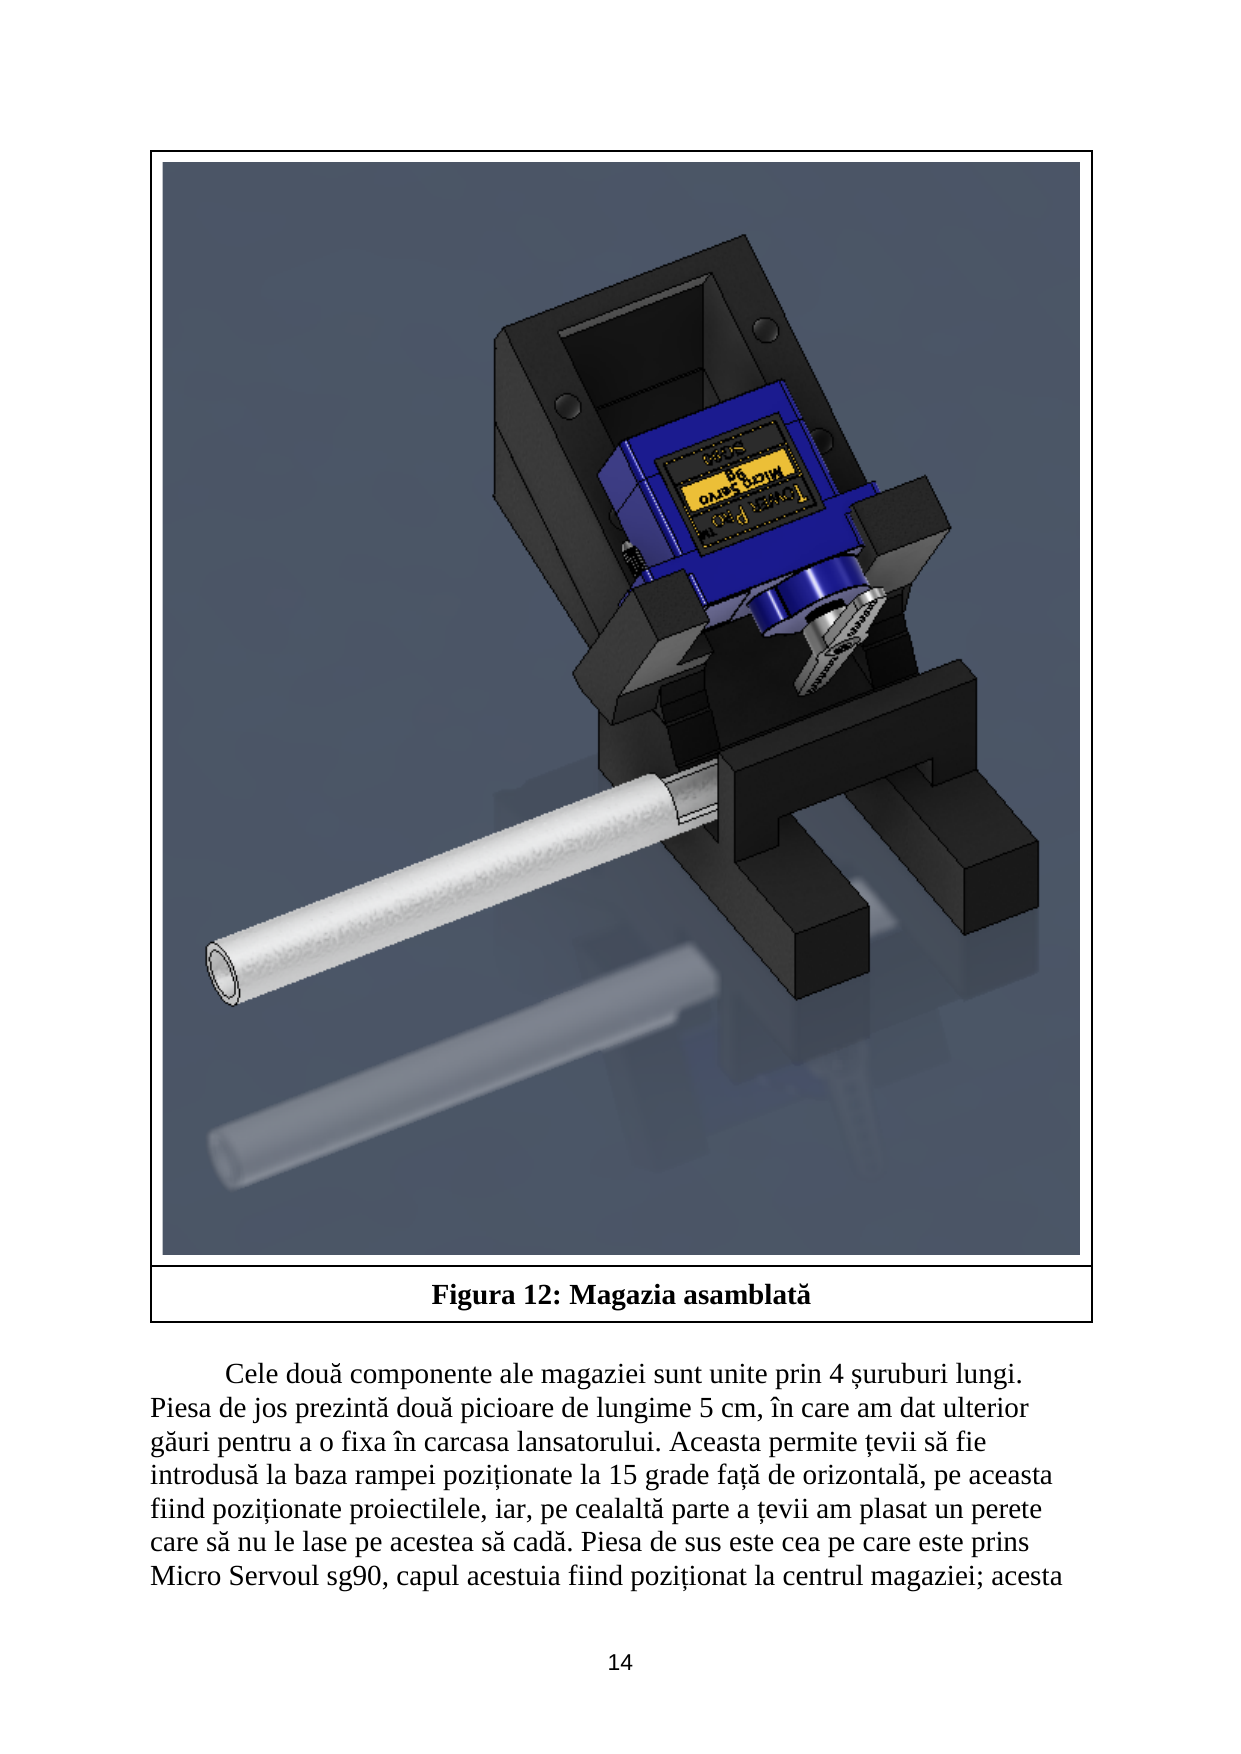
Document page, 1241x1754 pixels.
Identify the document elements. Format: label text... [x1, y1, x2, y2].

table_cell Figura 12: Magazia asamblată [152, 1267, 1091, 1321]
table_header [152, 152, 1091, 1264]
picture [162, 162, 1080, 1255]
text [150, 1357, 1090, 1591]
